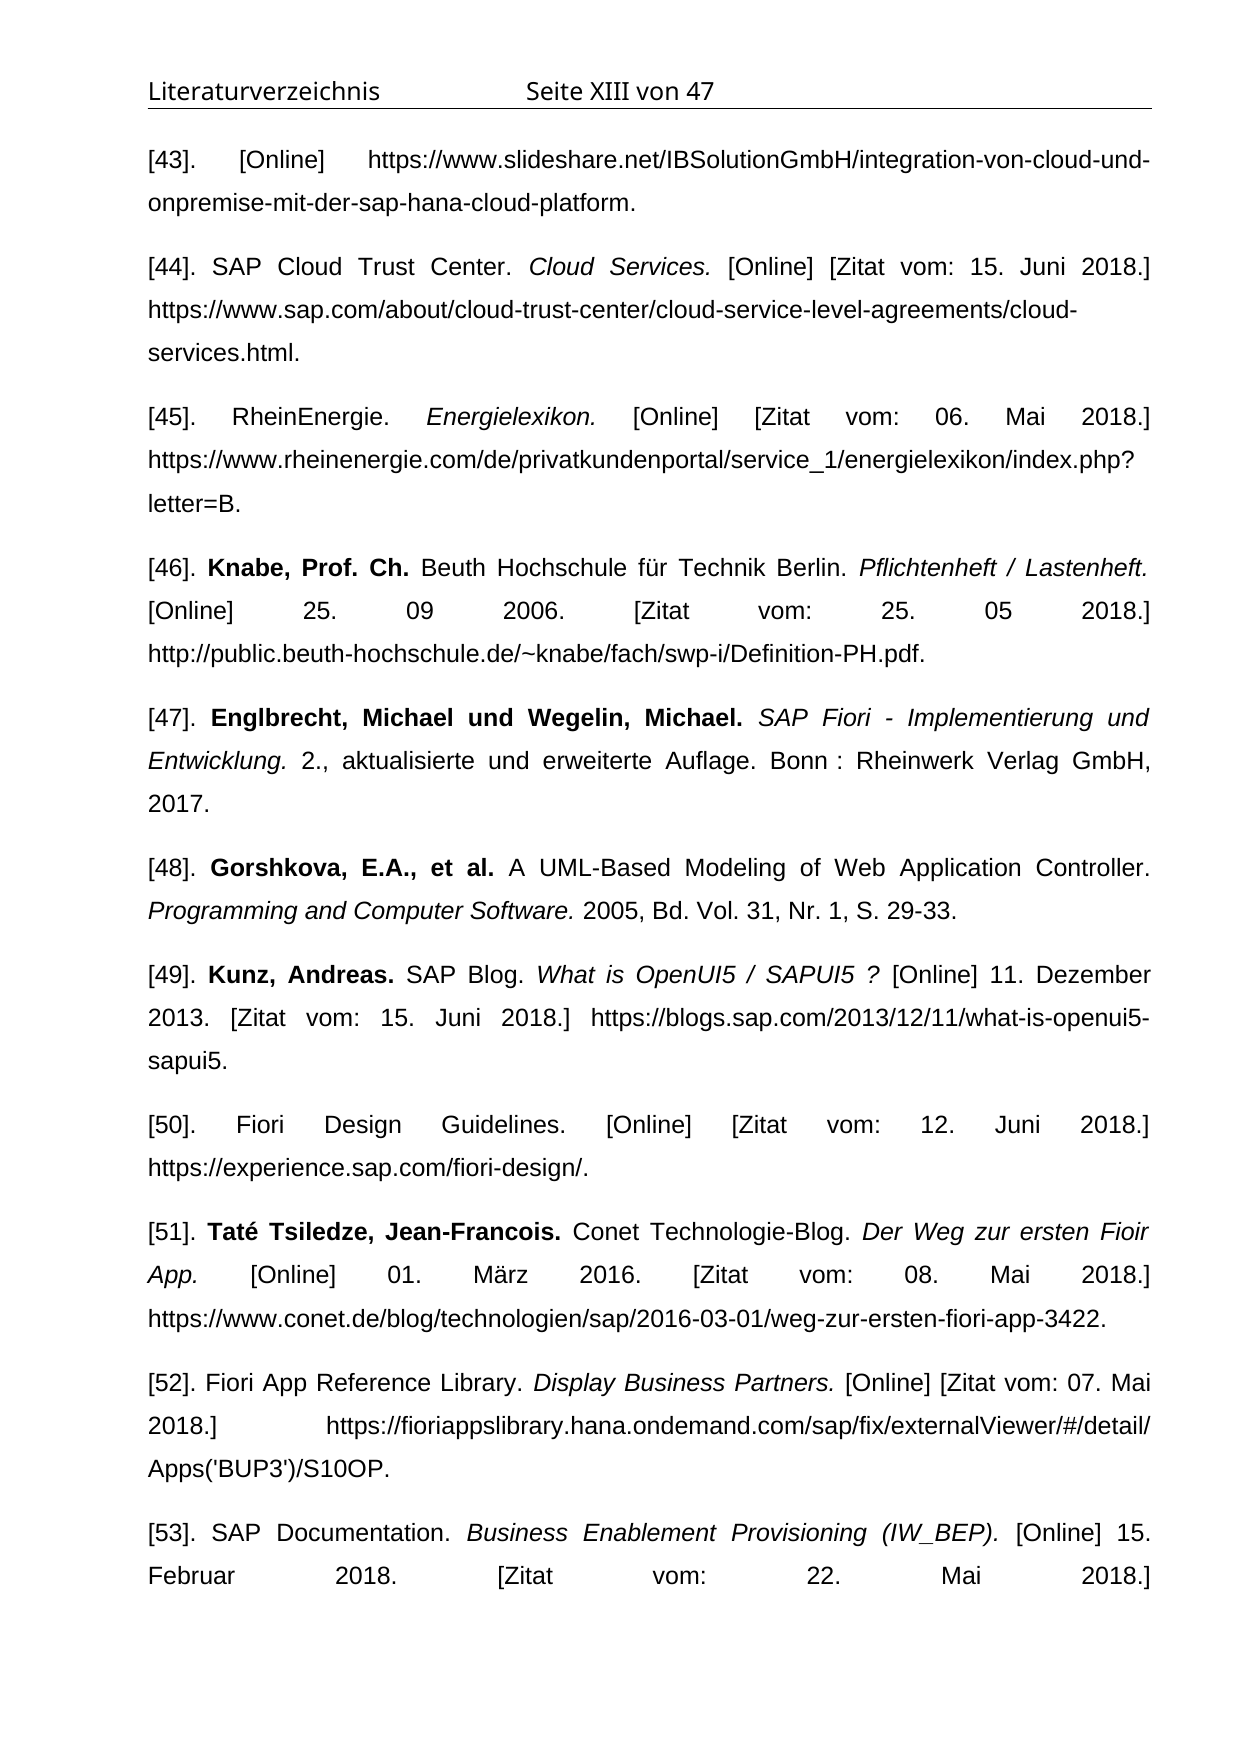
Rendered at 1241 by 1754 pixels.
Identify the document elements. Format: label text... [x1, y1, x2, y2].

text [50]. Fiori Design Guidelines. [Online] [Zitat vom: 12. Juni 2018.] https://experience.sap.com/fiori-design/. [148, 1110, 1152, 1182]
text [47]. Englbrecht, Michael und Wegelin, Michael. SAP Fiori - Implementierung und Entwicklung. 2., aktualisierte und erweiterte Auflage. Bonn : Rheinwerk Verlag GmbH, 2017. [148, 703, 1152, 818]
text [51]. Taté Tsiledze, Jean-Francois. Conet Technologie-Blog. Der Weg zur ersten Fioir App. [Online] 01. März 2016. [Zitat vom: 08. Mai 2018.] https://www.conet.de/blog/technologien/sap/2016-03-01/weg-zur-ersten-fiori-app-3422. [148, 1217, 1152, 1332]
text [44]. SAP Cloud Trust Center. Cloud Services. [Online] [Zitat vom: 15. Juni 2018.] https://www.sap.com/about/cloud-trust-center/cloud-service-level-agreements/cloud-services.html. [148, 252, 1152, 367]
text [48]. Gorshkova, E.A., et al. A UML-Based Modeling of Web Application Controller. Programming and Computer Software. 2005, Bd. Vol. 31, Nr. 1, S. 29-33. [148, 853, 1152, 925]
text [49]. Kunz, Andreas. SAP Blog. What is OpenUI5 / SAPUI5 ? [Online] 11. Dezember 2013. [Zitat vom: 15. Juni 2018.] https://blogs.sap.com/2013/12/11/what-is-openui5-sapui5. [148, 960, 1152, 1075]
text [43]. [Online] https://www.slideshare.net/IBSolutionGmbH/integration-von-cloud-und-onpremise-mit-der-sap-hana-cloud-platform. [148, 145, 1152, 217]
text [52]. Fiori App Reference Library. Display Business Partners. [Online] [Zitat vom: 07. Mai 2018.] https://fioriappslibrary.hana.ondemand.com/sap/fix/externalViewer/#/detail/Apps('BUP3')/S10OP. [148, 1368, 1152, 1483]
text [148, 1518, 1152, 1590]
text [46]. Knabe, Prof. Ch. Beuth Hochschule für Technik Berlin. Pflichtenheft / Lastenheft. [Online] 25. 09 2006. [Zitat vom: 25. 05 2018.] http://public.beuth-hochschule.de/~knabe/fach/swp-i/Definition-PH.pdf. [148, 553, 1152, 668]
text [45]. RheinEnergie. Energielexikon. [Online] [Zitat vom: 06. Mai 2018.] https://www.rheinenergie.com/de/privatkundenportal/service_1/energielexikon/index.php?letter=B. [148, 402, 1152, 517]
